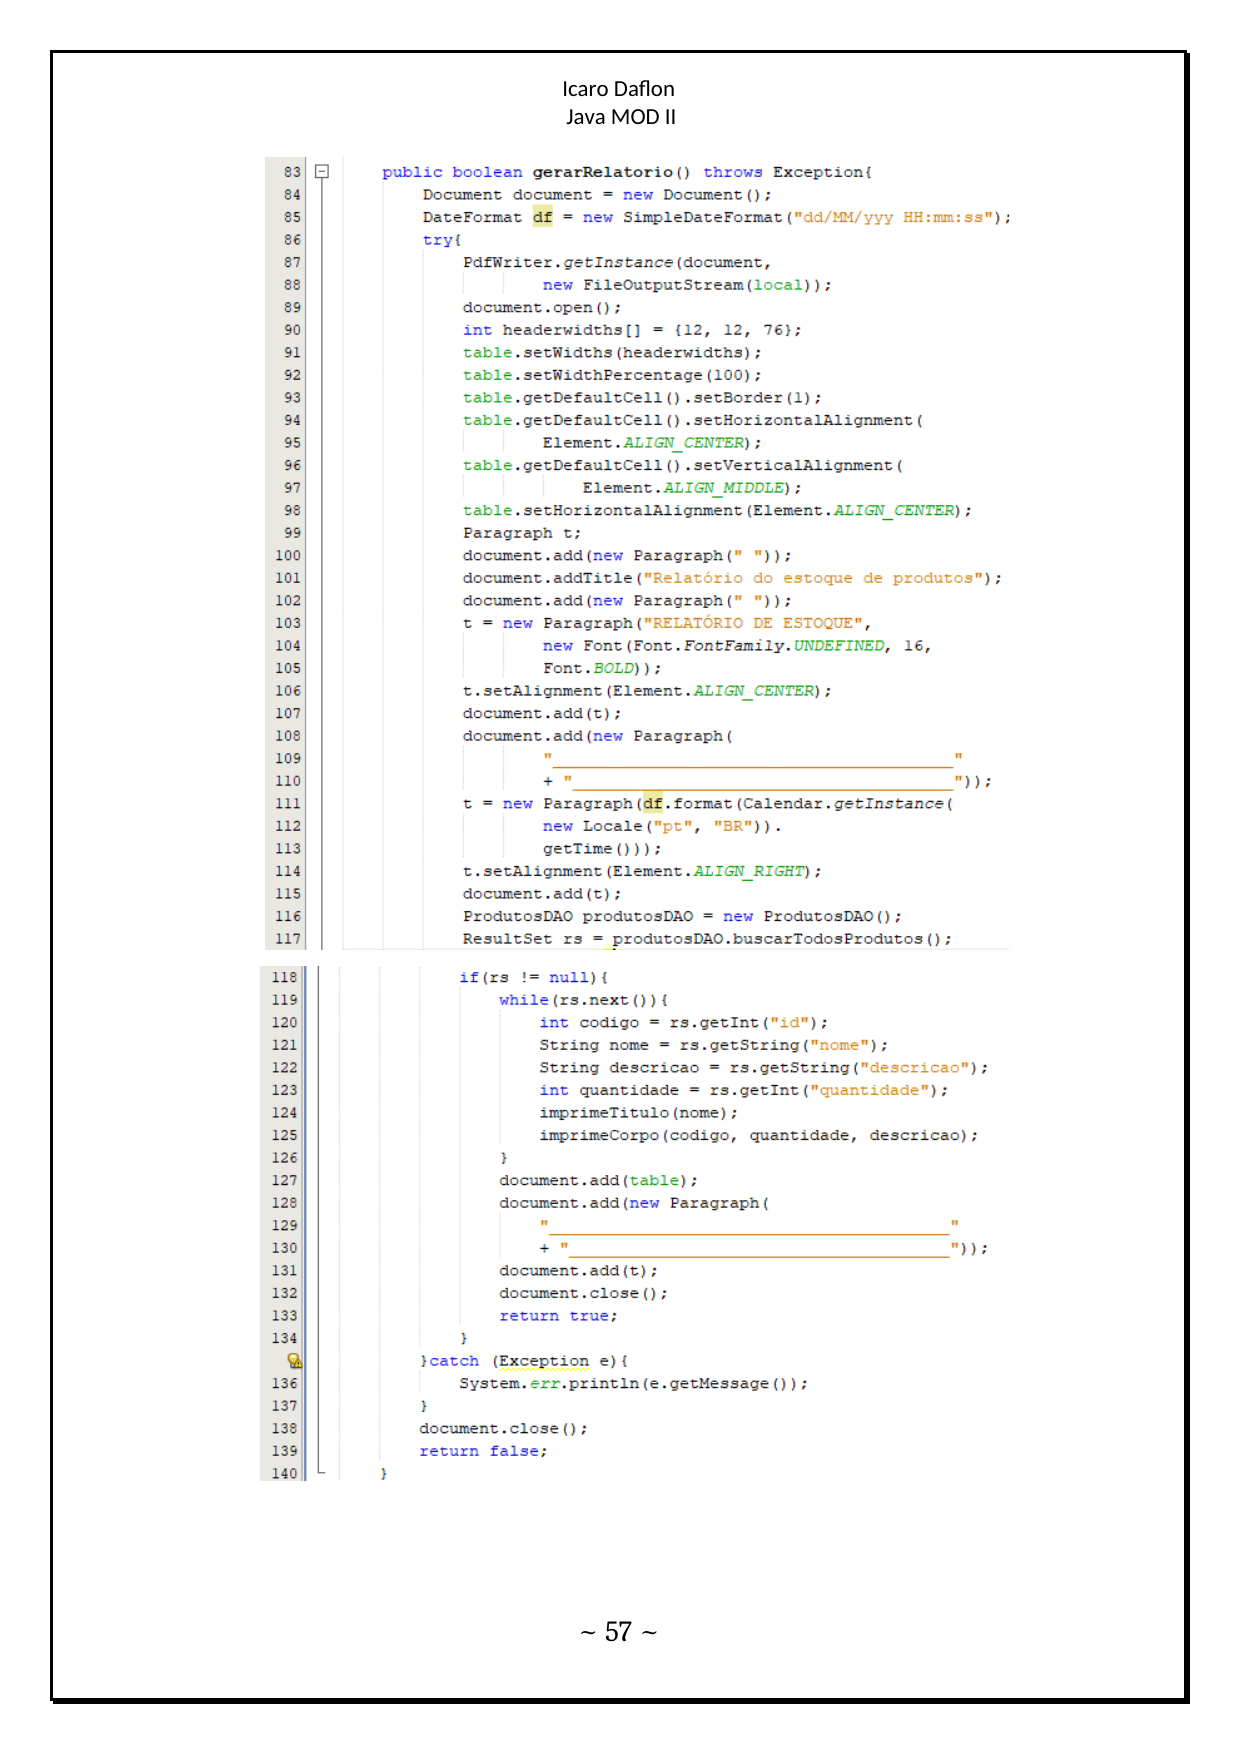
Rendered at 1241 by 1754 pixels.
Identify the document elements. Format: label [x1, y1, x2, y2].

picture [265, 157, 1010, 950]
picture [259, 966, 1015, 1481]
